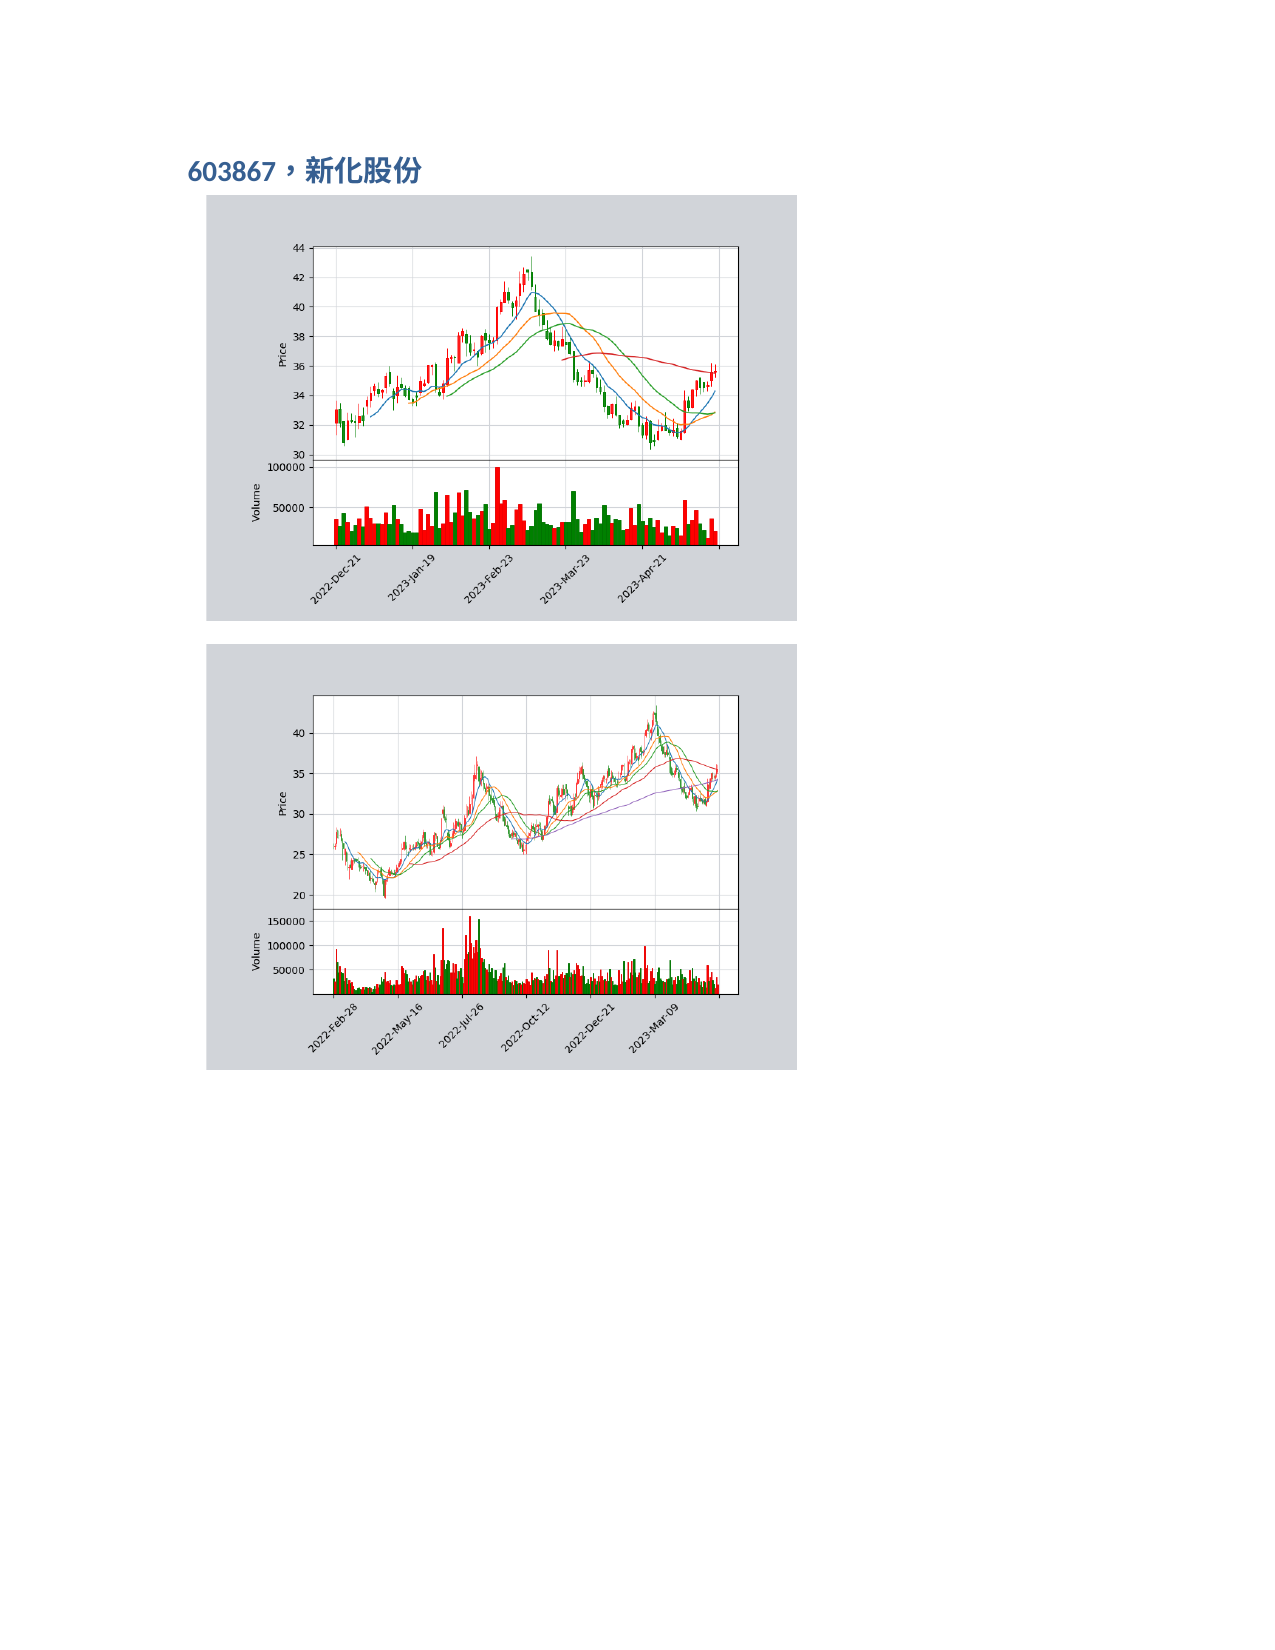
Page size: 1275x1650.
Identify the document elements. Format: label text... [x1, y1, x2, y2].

picture [206, 644, 797, 1070]
subtitle 603867，新化股份 [187, 150, 1087, 190]
picture [206, 195, 797, 621]
